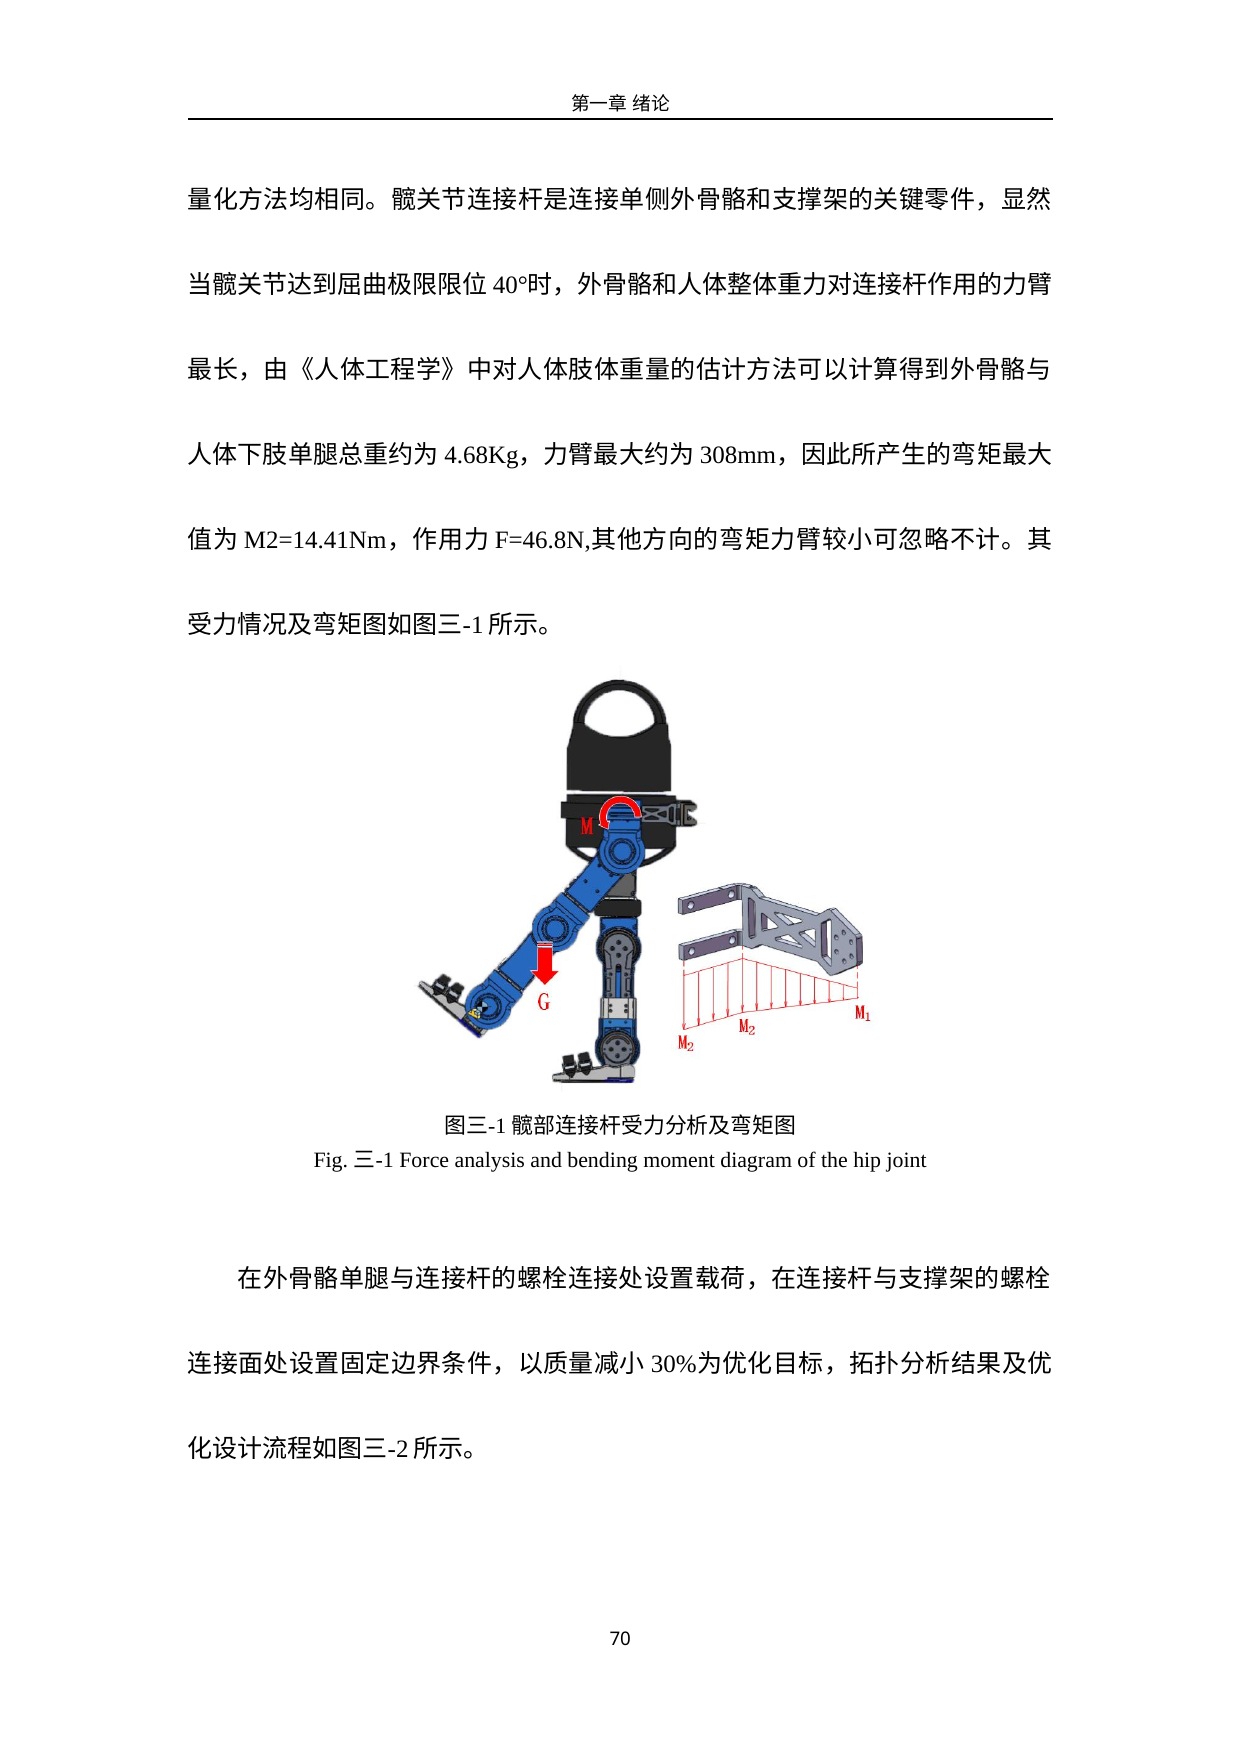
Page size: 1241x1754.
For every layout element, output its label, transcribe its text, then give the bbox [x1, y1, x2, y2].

picture [413, 665, 877, 1092]
text 在外骨骼单腿与连接杆的螺栓连接处设置载荷，在连接杆与支撑架的螺栓连接面处设置固定边界条件，以质量减小30%为优化目标，拓扑分析结果及优化设计流程如图3-16所示。 [187, 1243, 1053, 1480]
text 髋部连接杆受力分析及弯矩图 [187, 1107, 1053, 1141]
text Force analysis and bending moment diagram of the hip joint [187, 1141, 1053, 1175]
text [187, 164, 1053, 656]
